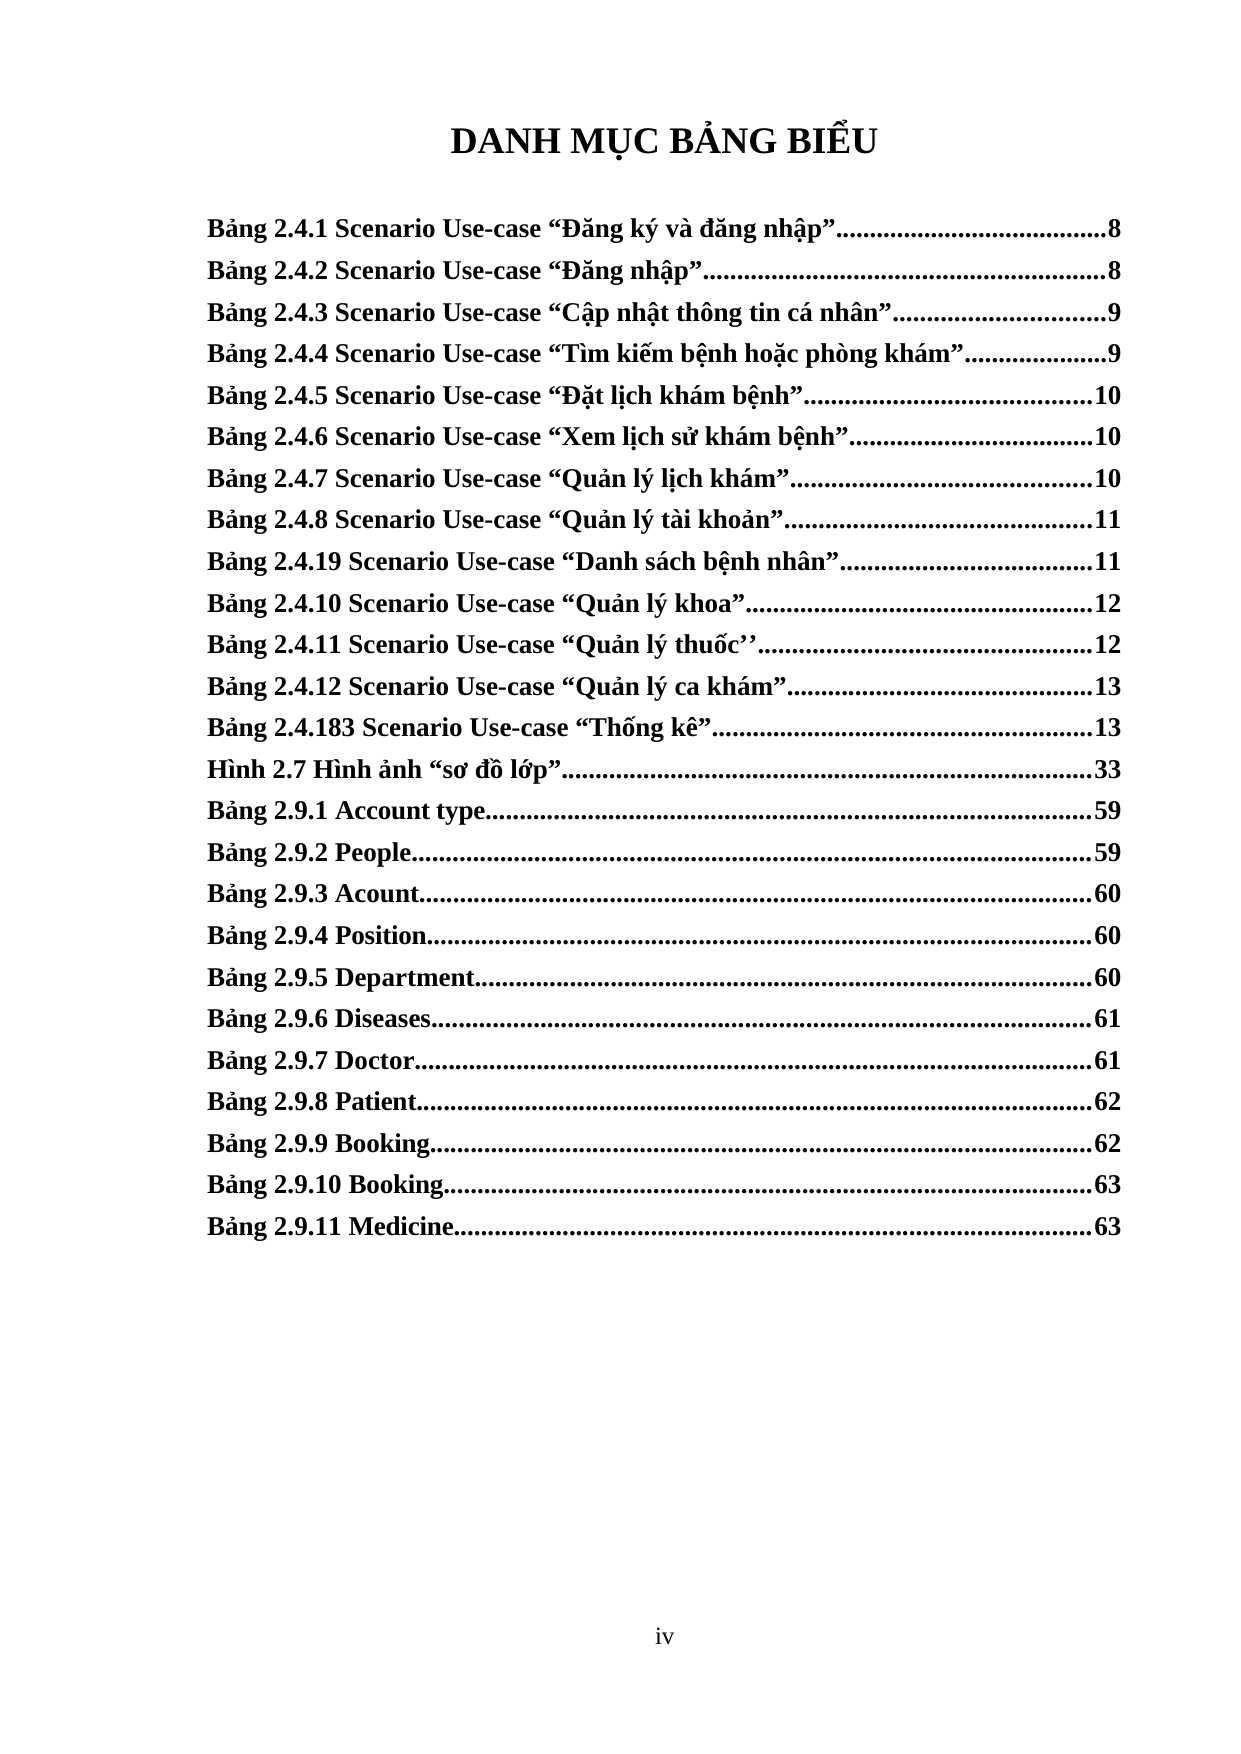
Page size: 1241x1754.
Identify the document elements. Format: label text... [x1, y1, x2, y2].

text Bảng 2.9.5 Department 60 [207, 961, 1122, 992]
text Bảng 2.4.7 Scenario Use-case “Quản lý lịch khám” 10 [207, 462, 1122, 493]
text Bảng 2.4.11 Scenario Use-case “Quản lý thuốc’’ 12 [207, 628, 1122, 659]
text Bảng 2.9.1 Account type 59 [207, 794, 1122, 826]
text Hình 2.7 Hình ảnh “sơ đồ lớp” 33 [207, 753, 1122, 784]
text Bảng 2.9.11 Medicine 63 [207, 1210, 1122, 1241]
text Bảng 2.9.9 Booking 62 [207, 1127, 1122, 1158]
text Bảng 2.4.2 Scenario Use-case “Đăng nhập” 8 [207, 254, 1122, 285]
text Bảng 2.4.6 Scenario Use-case “Xem lịch sử khám bệnh” 10 [207, 420, 1122, 452]
text Bảng 2.9.6 Diseases 61 [207, 1002, 1122, 1033]
text Bảng 2.4.10 Scenario Use-case “Quản lý khoa” 12 [207, 587, 1122, 618]
text Bảng 2.9.3 Acount 60 [207, 878, 1122, 909]
text Bảng 2.9.8 Patient 62 [207, 1085, 1122, 1117]
text Bảng 2.4.12 Scenario Use-case “Quản lý ca khám” 13 [207, 670, 1122, 701]
text Bảng 2.4.1 Scenario Use-case “Đăng ký và đăng nhập” 8 [207, 213, 1122, 244]
text Bảng 2.4.4 Scenario Use-case “Tìm kiếm bệnh hoặc phòng khám” 9 [207, 337, 1122, 368]
text Bảng 2.4.3 Scenario Use-case “Cập nhật thông tin cá nhân” 9 [207, 296, 1122, 327]
text Bảng 2.9.10 Booking 63 [207, 1168, 1122, 1200]
text Bảng 2.9.7 Doctor 61 [207, 1044, 1122, 1075]
text Bảng 2.9.2 People 59 [207, 836, 1122, 867]
text DANH MỤC BẢNG BIỂU [207, 118, 1122, 161]
text Bảng 2.9.4 Position 60 [207, 919, 1122, 950]
text Bảng 2.4.19 Scenario Use-case “Danh sách bệnh nhân” 11 [207, 545, 1122, 576]
text Bảng 2.4.183 Scenario Use-case “Thống kê” 13 [207, 711, 1122, 742]
text Bảng 2.4.5 Scenario Use-case “Đặt lịch khám bệnh” 10 [207, 379, 1122, 410]
text Bảng 2.4.8 Scenario Use-case “Quản lý tài khoản” 11 [207, 503, 1122, 535]
